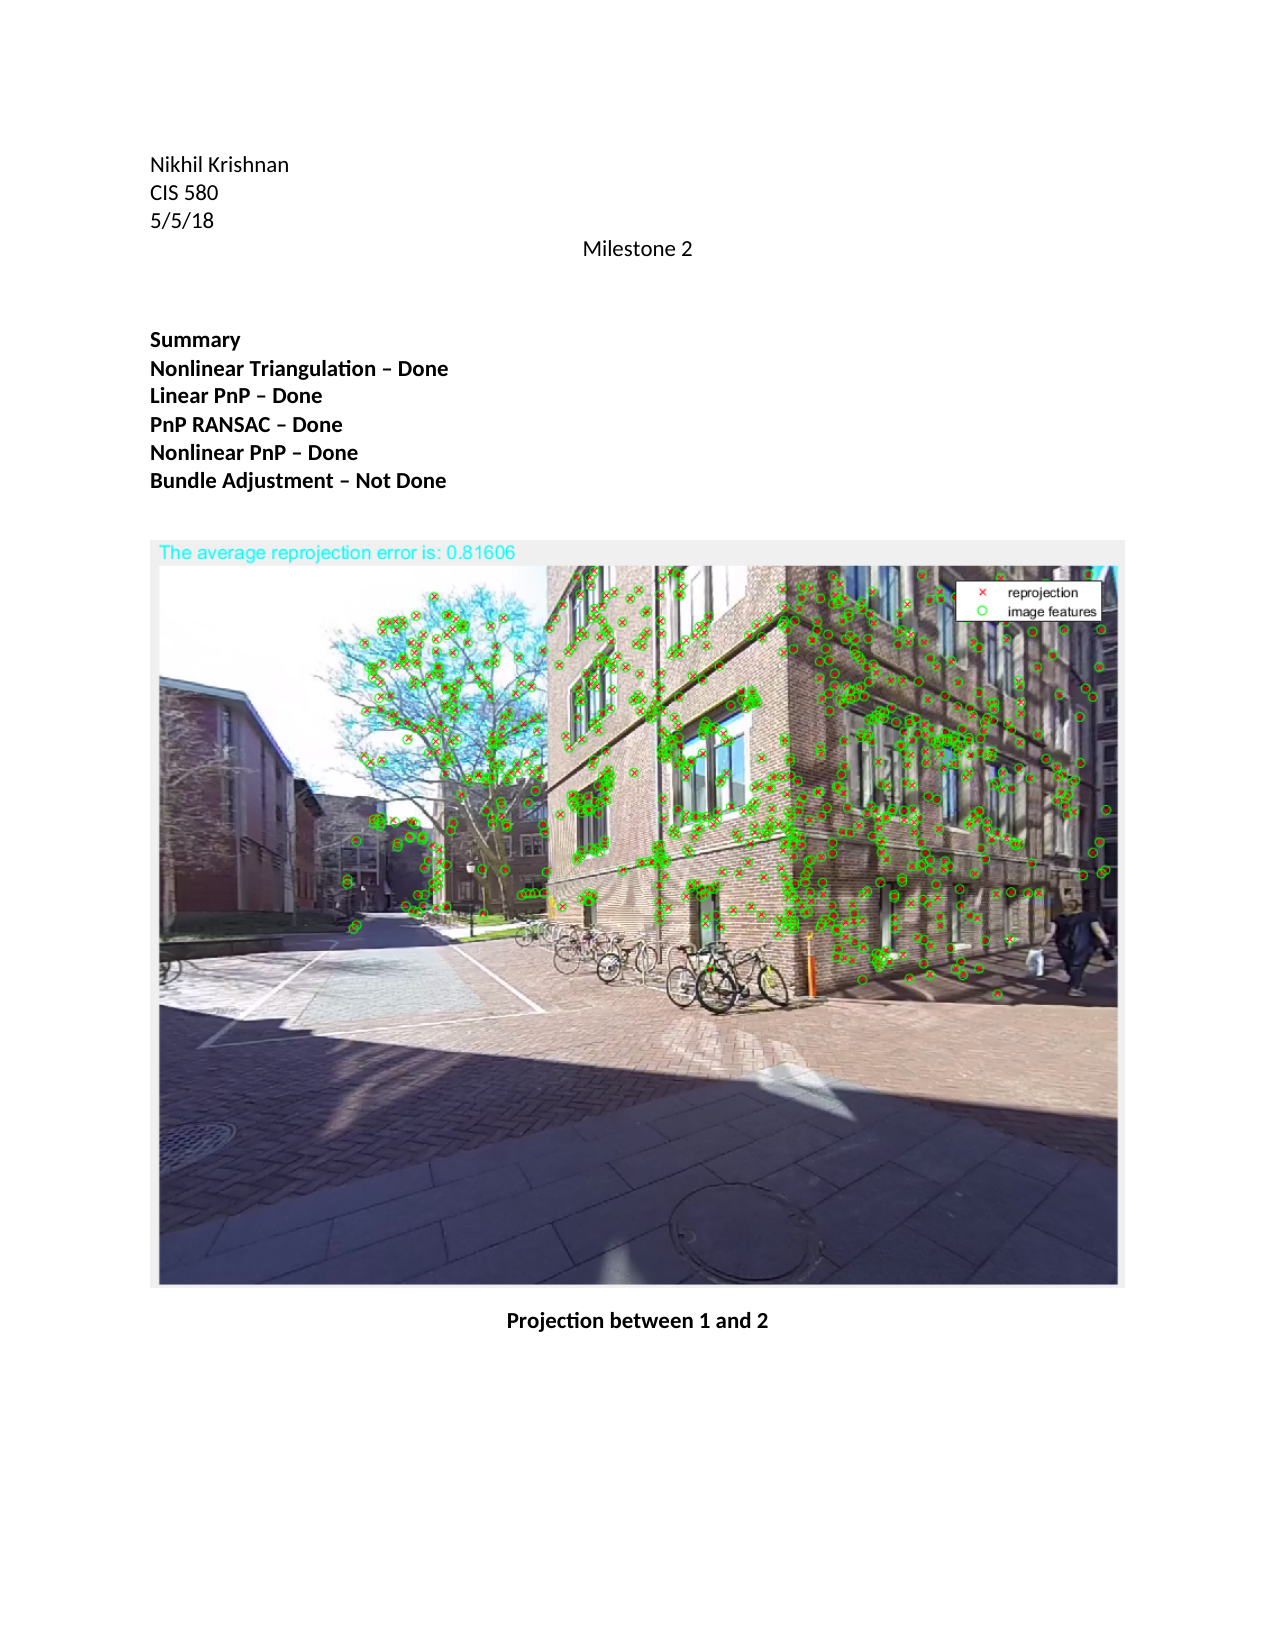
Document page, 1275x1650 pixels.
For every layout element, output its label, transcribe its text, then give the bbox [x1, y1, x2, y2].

text Nonlinear Triangulation – Done [150, 354, 1125, 382]
text Linear PnP – Done [150, 382, 1125, 410]
text CIS 580 [150, 178, 1125, 206]
picture [150, 540, 1125, 1288]
text Projection between 1 and 2 [150, 1307, 1125, 1335]
text Summary [150, 326, 1125, 354]
text Nikhil Krishnan [150, 150, 1125, 178]
text Nonlinear PnP – Done [150, 438, 1125, 466]
text 5/5/18 [150, 206, 1125, 234]
text Bundle Adjustment – Not Done [150, 466, 1125, 494]
text Milestone 2 [150, 234, 1125, 262]
text PnP RANSAC – Done [150, 410, 1125, 438]
